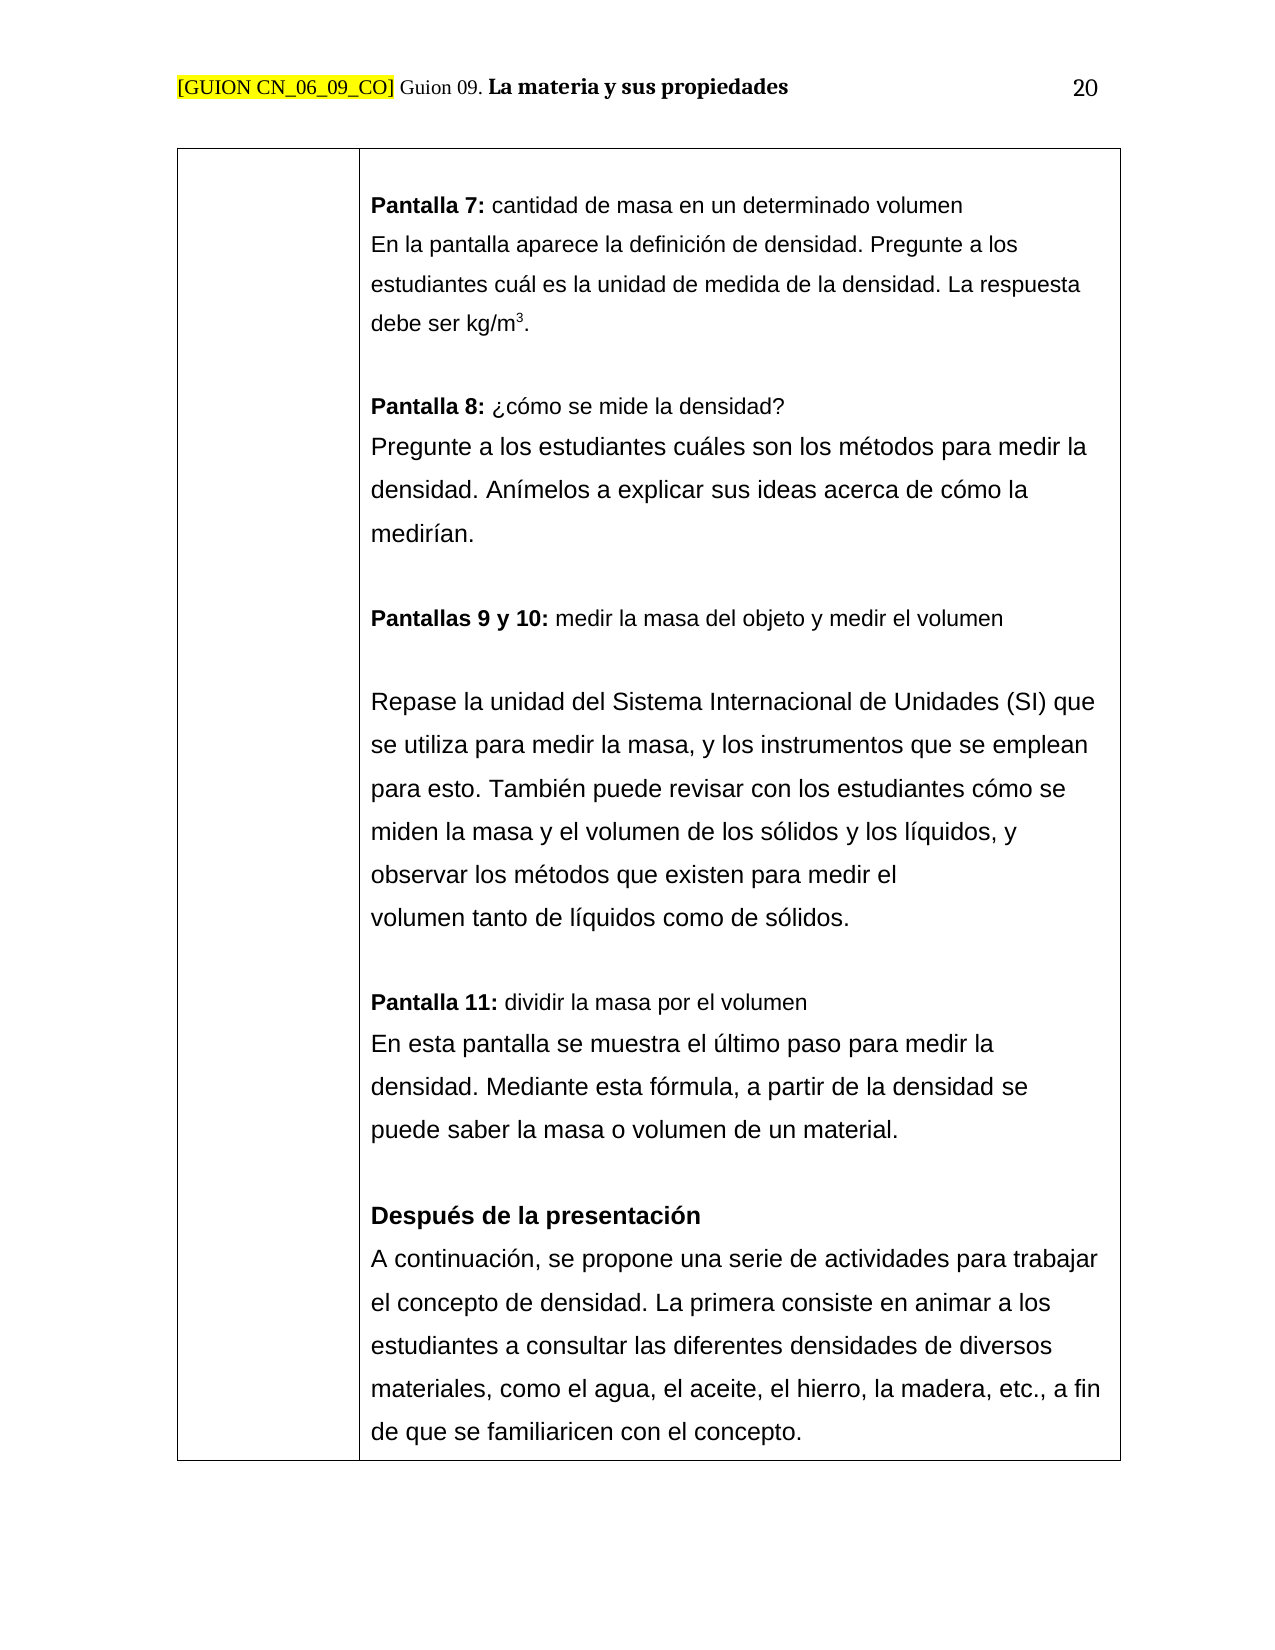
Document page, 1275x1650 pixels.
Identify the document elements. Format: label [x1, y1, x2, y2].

table_cell [360, 149, 1120, 1460]
table_cell [178, 149, 359, 1460]
